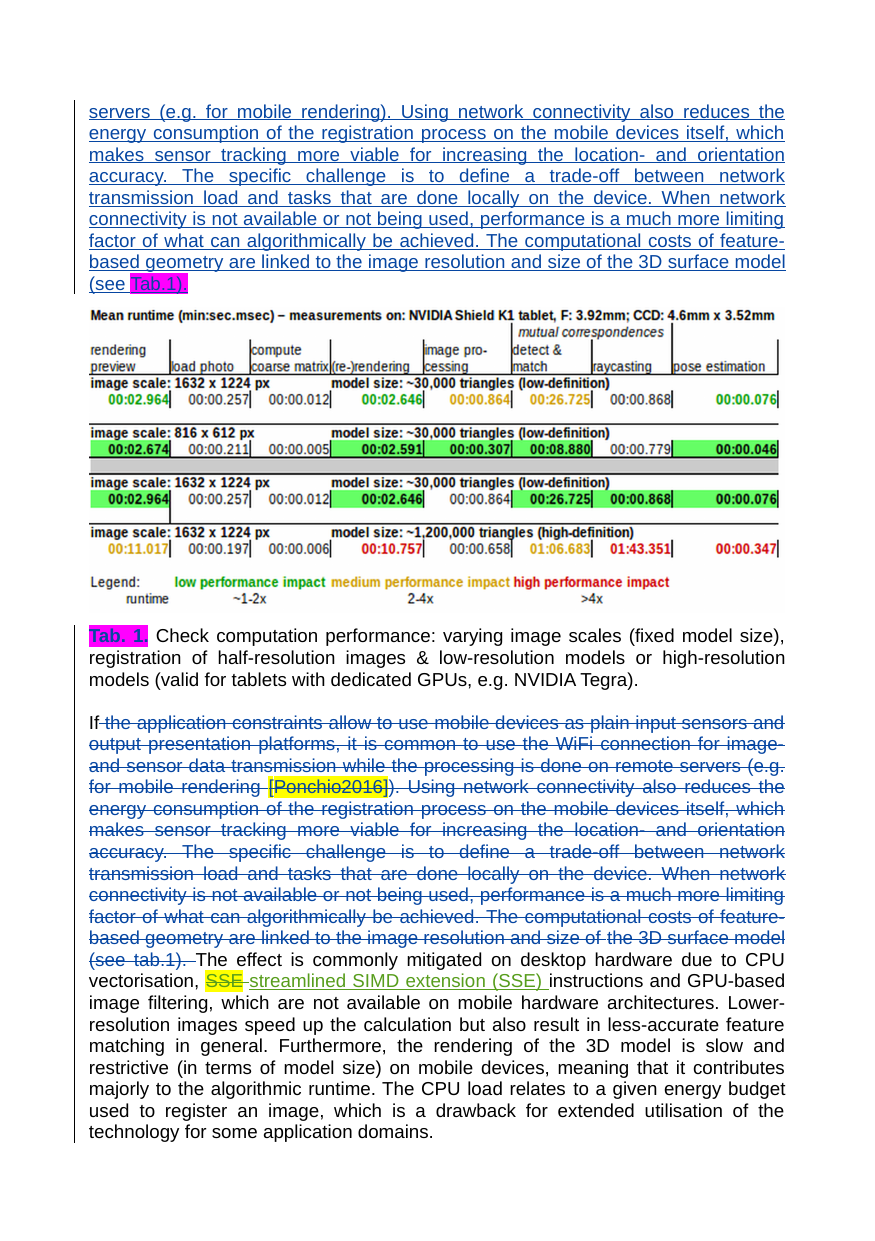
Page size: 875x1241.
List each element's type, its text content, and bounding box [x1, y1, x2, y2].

text The effect is commonly mitigated on desktop hardware due to CPU vectorisation, instructions and GPU-based image filtering, which are not available on mobile hardware architectures. Lower-resolution images speed up the calculation but also result in less-accurate feature matching in general. Furthermore, the rendering of the 3D model is slow and restrictive (in terms of model size) on mobile devices, meaning that it contributes majorly to the algorithmic runtime. The CPU load relates to a given energy budget used to register an image, which is a drawback for extended utilisation of the technology for some application domains. [89, 918, 785, 1143]
picture [89, 307, 785, 613]
text Tab. 1. Check computation performance: varying image scales (fixed model size), registration of half-resolution images & low-resolution models or high-resolution models (valid for tablets with dedicated GPUs, e.g. NVIDIA Tegra). [89, 625, 785, 690]
